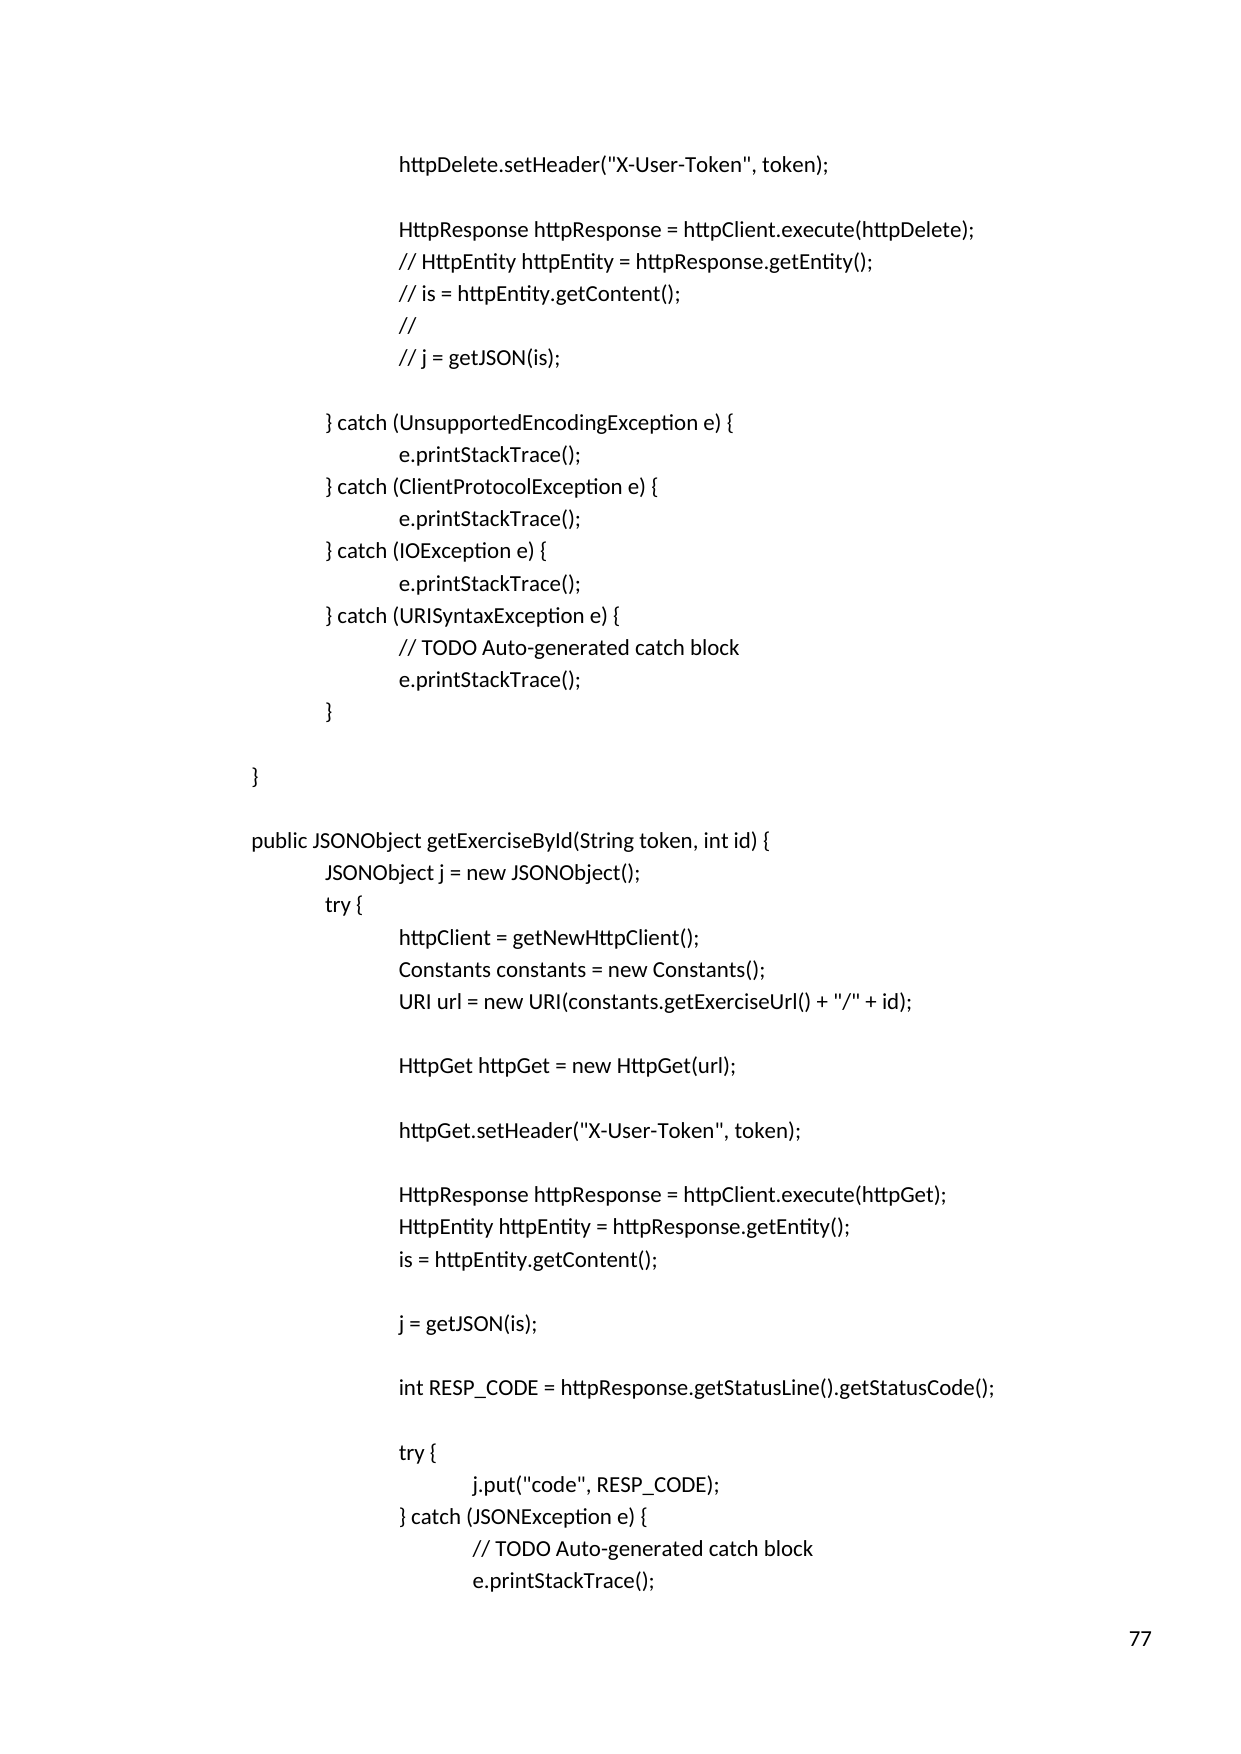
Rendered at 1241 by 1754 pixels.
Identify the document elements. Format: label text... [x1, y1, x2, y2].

text // HttpEntity httpEntity = httpResponse.getEntity(); [177, 247, 1152, 275]
text HttpResponse httpResponse = httpClient.execute(httpGet); [177, 1180, 1152, 1208]
text HttpResponse httpResponse = httpClient.execute(httpDelete); [177, 215, 1152, 243]
text e.printStackTrace(); [177, 1567, 1152, 1594]
text } catch (ClientProtocolException e) { [177, 472, 1152, 500]
text // j = getJSON(is); [177, 343, 1152, 371]
text e.printStackTrace(); [177, 504, 1152, 532]
text j.put("code", RESP_CODE); [177, 1470, 1152, 1498]
text // TODO Auto-generated catch block [177, 1534, 1152, 1562]
text // [177, 311, 1152, 339]
text } catch (URISyntaxException e) { [177, 601, 1152, 629]
text try { [177, 891, 1152, 919]
text Constants constants = new Constants(); [177, 955, 1152, 983]
text JSONObject j = new JSONObject(); [177, 858, 1152, 886]
text HttpEntity httpEntity = httpResponse.getEntity(); [177, 1212, 1152, 1241]
text } [177, 762, 1152, 790]
text int RESP_CODE = httpResponse.getStatusLine().getStatusCode(); [177, 1373, 1152, 1401]
text e.printStackTrace(); [177, 665, 1152, 693]
text public JSONObject getExerciseById(String token, int id) { [177, 826, 1152, 854]
text e.printStackTrace(); [177, 440, 1152, 468]
text // is = httpEntity.getContent(); [177, 279, 1152, 307]
text } [177, 697, 1152, 726]
text httpGet.setHeader("X-User-Token", token); [177, 1116, 1152, 1144]
text } catch (IOException e) { [177, 537, 1152, 564]
text is = httpEntity.getContent(); [177, 1245, 1152, 1273]
text HttpGet httpGet = new HttpGet(url); [177, 1052, 1152, 1079]
text e.printStackTrace(); [177, 569, 1152, 597]
text // TODO Auto-generated catch block [177, 633, 1152, 661]
text } catch (JSONException e) { [177, 1502, 1152, 1530]
text j = getJSON(is); [177, 1309, 1152, 1337]
text httpDelete.setHeader("X-User-Token", token); [177, 150, 1152, 178]
text httpClient = getNewHttpClient(); [177, 923, 1152, 951]
text URI url = new URI(constants.getExerciseUrl() + "/" + id); [177, 987, 1152, 1015]
text try { [177, 1438, 1152, 1466]
text } catch (UnsupportedEncodingException e) { [177, 408, 1152, 436]
